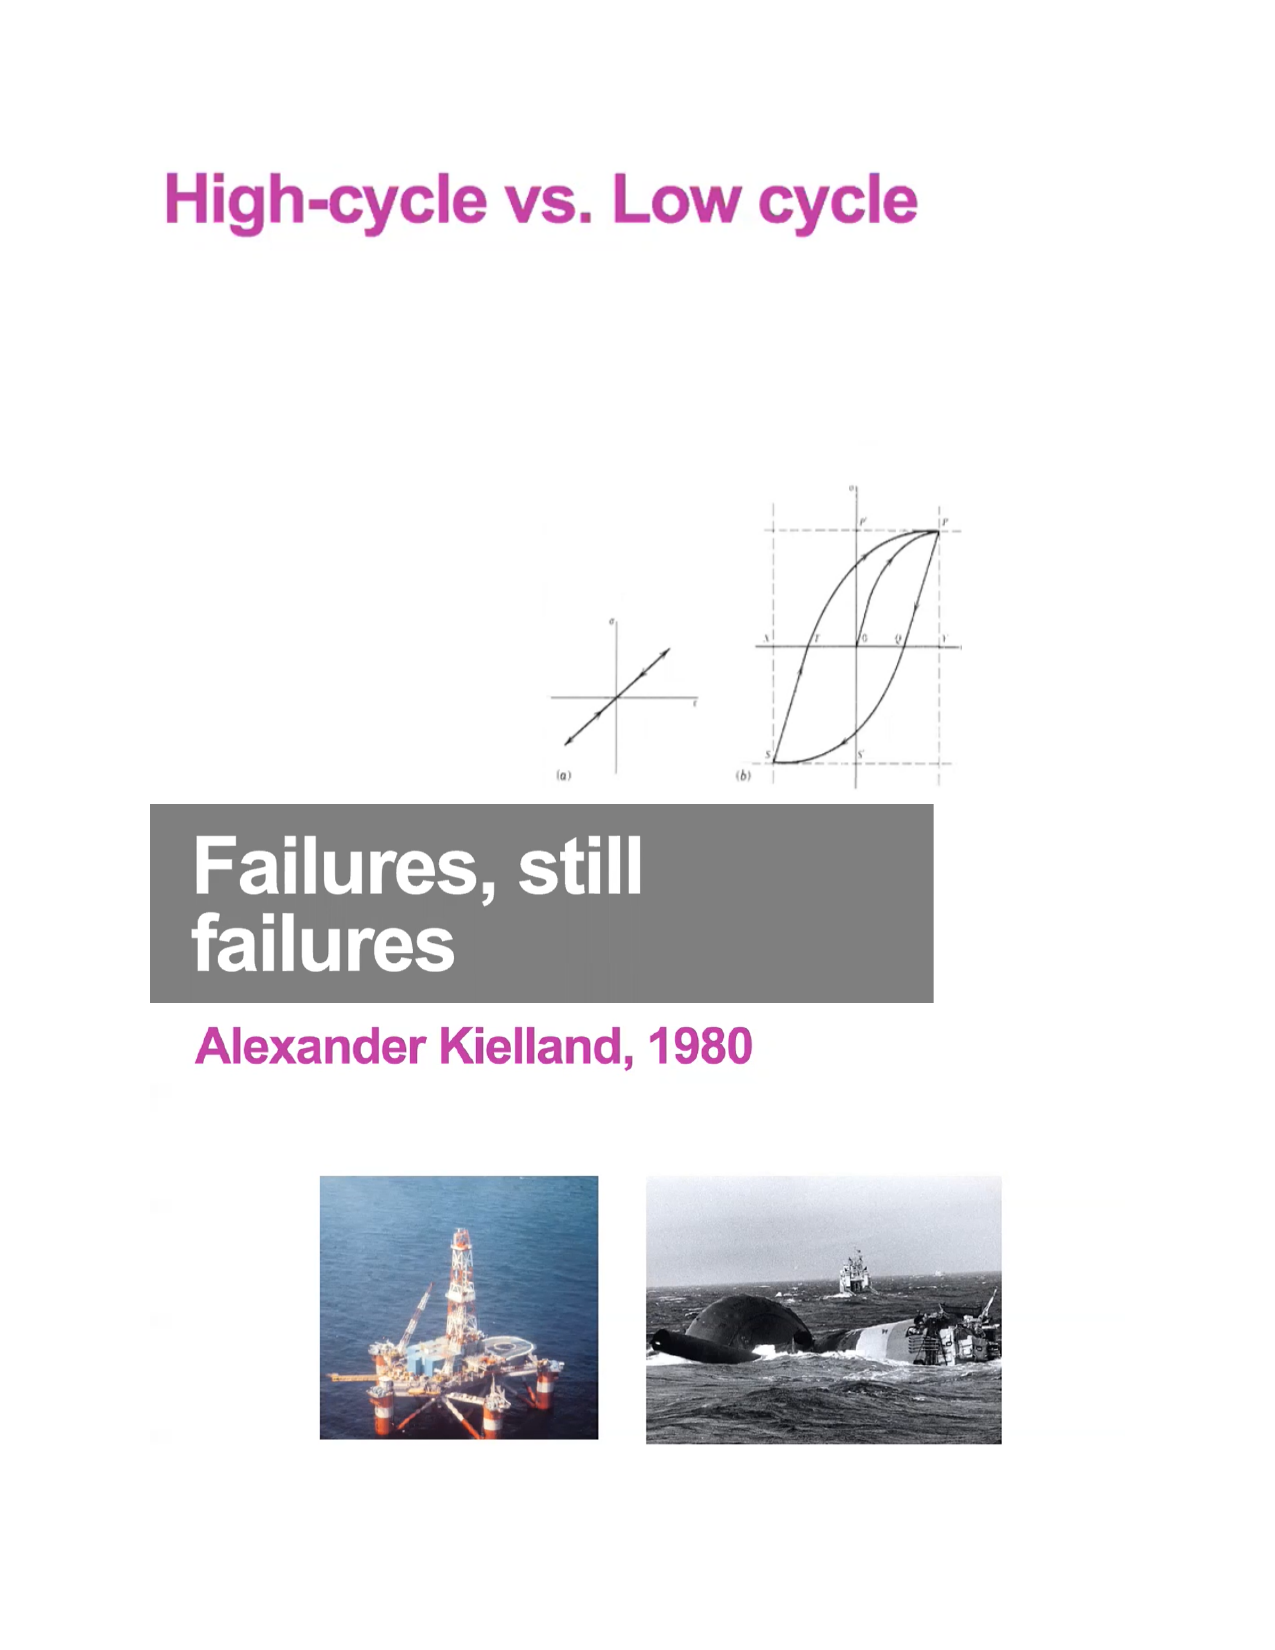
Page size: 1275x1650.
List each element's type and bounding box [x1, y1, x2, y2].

picture [150, 1006, 1125, 1461]
picture [150, 150, 962, 801]
picture [150, 804, 934, 1003]
